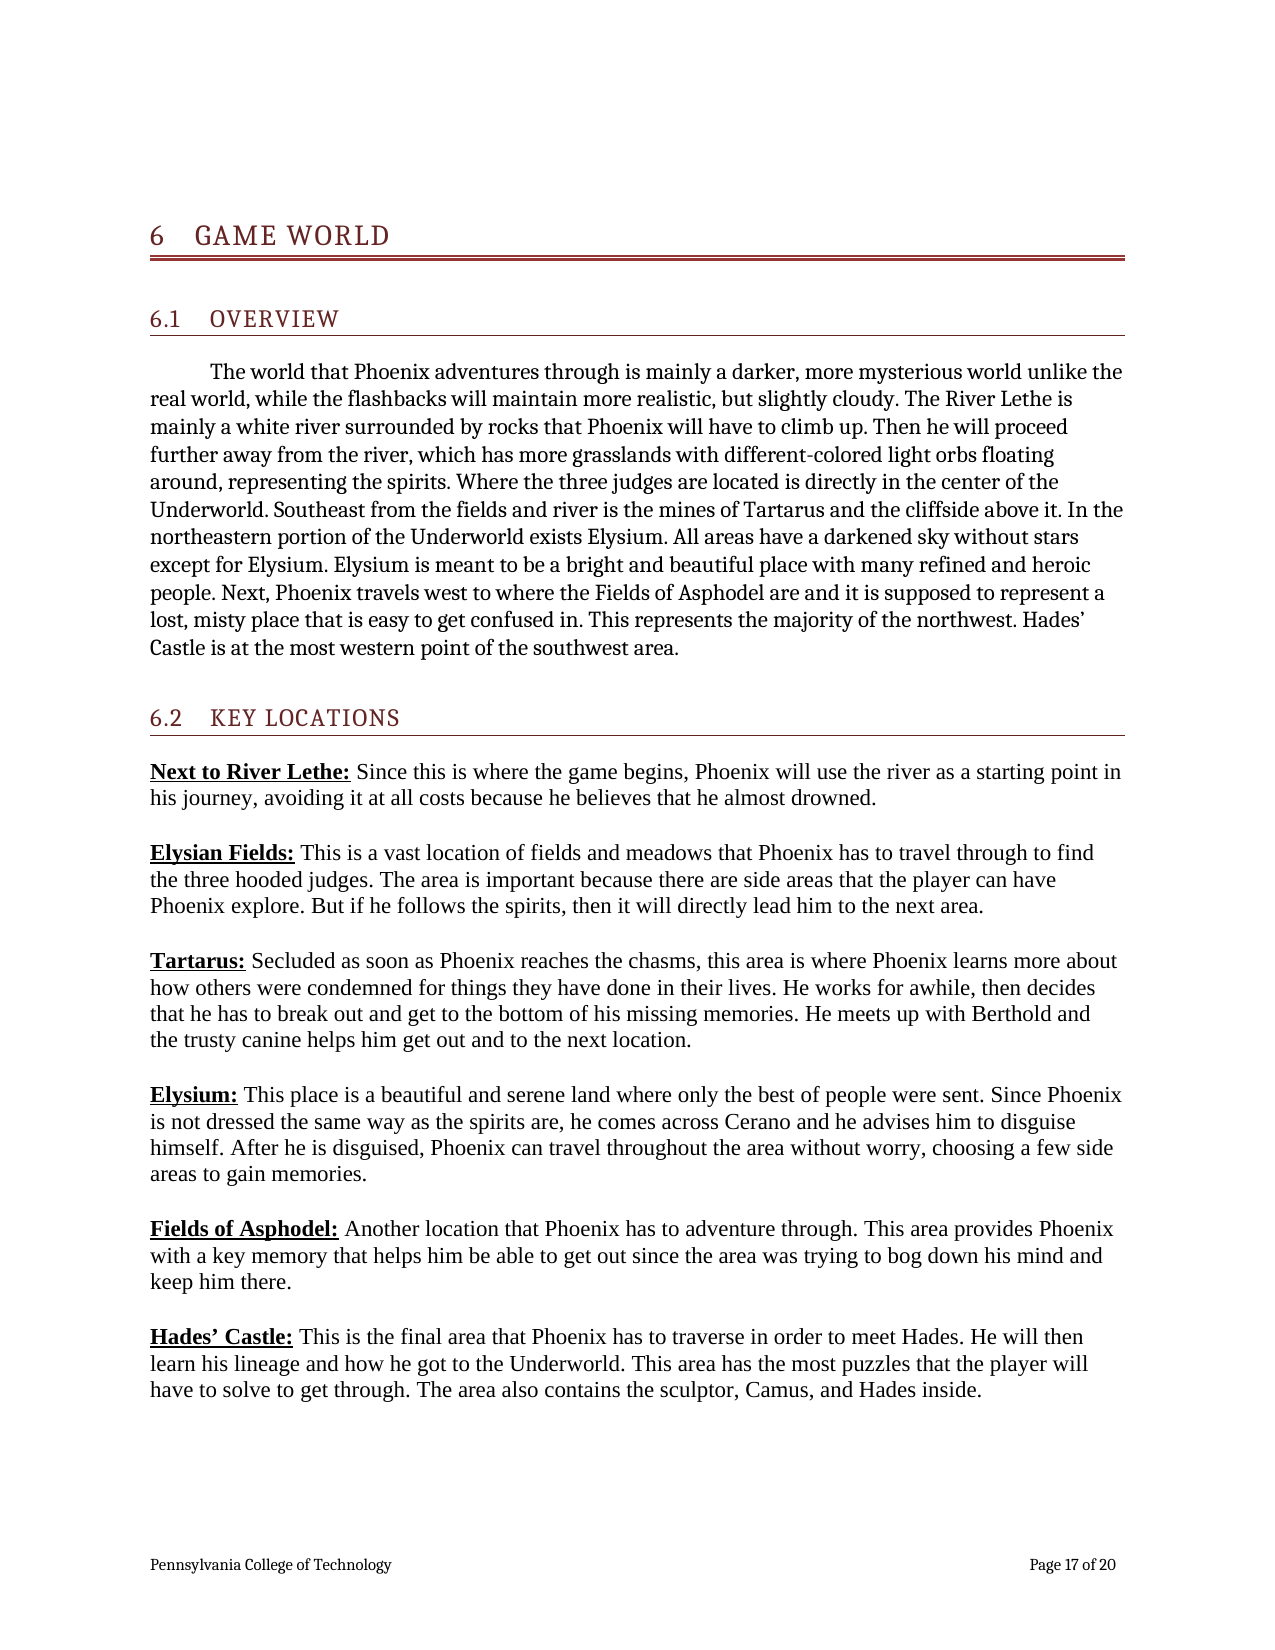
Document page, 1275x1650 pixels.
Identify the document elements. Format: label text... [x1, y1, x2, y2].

subtitle GAME WORLD [150, 219, 1125, 255]
text Tartarus: Secluded as soon as Phoenix reaches the chasms, this area is where Phoenix learns more about how others were condemned for things they have done in their lives. He works for awhile, then decides that he has to break out and get to the bottom of his missing memories. He meets up with Berthold and the trusty canine helps him get out and to the next location. [150, 947, 1125, 1053]
text Fields of Asphodel: Another location that Phoenix has to adventure through. This area provides Phoenix with a key memory that helps him be able to get out since the area was trying to bog down his mind and keep him there. [150, 1216, 1125, 1294]
text The world that Phoenix adventures through is mainly a darker, more mysterious world unlike the real world, while the flashbacks will maintain more realistic, but slightly cloudy. The River Lethe is mainly a white river surrounded by rocks that Phoenix will have to climb up. Then he will proceed further away from the river, which has more grasslands with different-colored light orbs floating around, representing the spirits. Where the three judges are located is directly in the center of the Underworld. Southeast from the fields and river is the mines of Tartarus and the cliffside above it. In the northeastern portion of the Underworld exists Elysium. All areas have a darkened sky without stars except for Elysium. Elysium is meant to be a bright and beautiful place with many refined and heroic people. Next, Phoenix travels west to where the Fields of Asphodel are and it is supposed to represent a lost, misty place that is easy to get confused in. This represents the majority of the northwest. Hades’ Castle is at the most western point of the southwest area. [150, 358, 1125, 661]
subtitle Key Locations [150, 704, 1125, 735]
text Hades’ Castle: This is the final area that Phoenix has to traverse in order to meet Hades. He will then learn his lineage and how he got to the Underworld. This area has the most puzzles that the player will have to solve to get through. The area also contains the sculptor, Camus, and Hades inside. [150, 1323, 1125, 1402]
text Next to River Lethe: Since this is where the game begins, Phoenix will use the river as a starting point in his journey, avoiding it at all costs because he believes that he almost drowned. [150, 758, 1125, 811]
subtitle Overview [150, 304, 1125, 335]
text Elysium: This place is a beautiful and serene land where only the best of people were sent. Since Phoenix is not dressed the same way as the spirits are, he comes across Cerano and he advises him to disguise himself. After he is disguised, Phoenix can travel throughout the area without worry, choosing a few side areas to gain memories. [150, 1081, 1125, 1187]
text Elysian Fields: This is a vast location of fields and meadows that Phoenix has to travel through to find the three hooded judges. The area is important because there are side areas that the player can have Phoenix explore. But if he follows the spirits, then it will directly lead him to the next area. [150, 839, 1125, 918]
